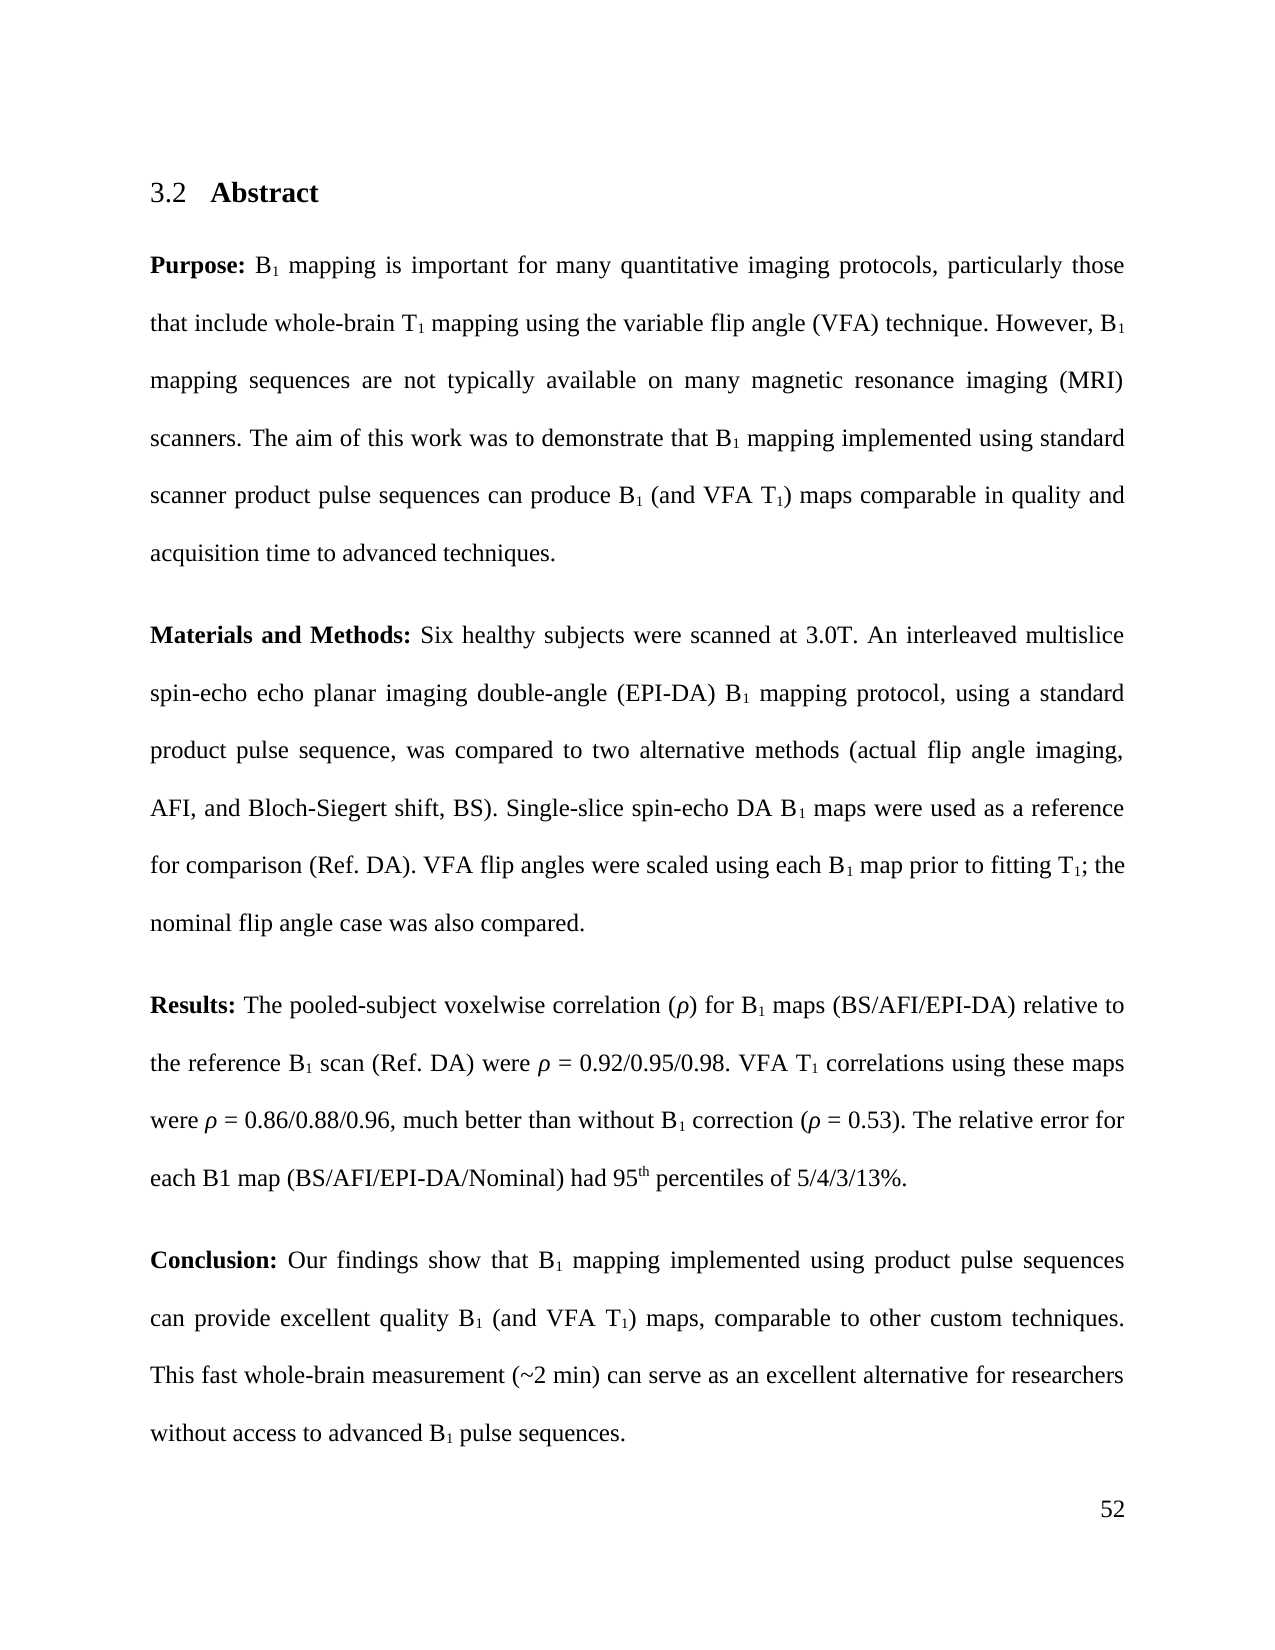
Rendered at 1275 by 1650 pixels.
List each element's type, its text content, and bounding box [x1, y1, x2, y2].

text Purpose: B1 mapping is important for many quantitative imaging protocols, particularly those that include whole-brain T1 mapping using the variable flip angle (VFA) technique. However, B1 mapping sequences are not typically available on many magnetic resonance imaging (MRI) scanners. The aim of this work was to demonstrate that B1 mapping implemented using standard scanner product pulse sequences can produce B1 (and VFA T1) maps comparable in quality and acquisition time to advanced techniques. [150, 250, 1125, 567]
text Results: The pooled-subject voxelwise correlation (ρ) for B1 maps (BS/AFI/EPI-DA) relative to the reference B1 scan (Ref. DA) were ρ = 0.92/0.95/0.98. VFA T1 correlations using these maps were ρ = 0.86/0.88/0.96, much better than without B1 correction (ρ = 0.53). The relative error for each B1 map (BS/AFI/EPI-DA/Nominal) had 95th percentiles of 5/4/3/13%. [150, 990, 1125, 1192]
text Materials and Methods: Six healthy subjects were scanned at 3.0T. An interleaved multislice spin-echo echo planar imaging double-angle (EPI-DA) B1 mapping protocol, using a standard product pulse sequence, was compared to two alternative methods (actual flip angle imaging, AFI, and Bloch-Siegert shift, BS). Single-slice spin-echo DA B1 maps were used as a reference for comparison (Ref. DA). VFA flip angles were scaled using each B1 map prior to fitting T1; the nominal flip angle case was also compared. [150, 620, 1125, 937]
text Conclusion: Our findings show that B1 mapping implemented using product pulse sequences can provide excellent quality B1 (and VFA T1) maps, comparable to other custom techniques. This fast whole-brain measurement (~2 min) can serve as an excellent alternative for researchers without access to advanced B1 pulse sequences. [150, 1245, 1125, 1447]
subtitle Abstract [150, 175, 1125, 208]
